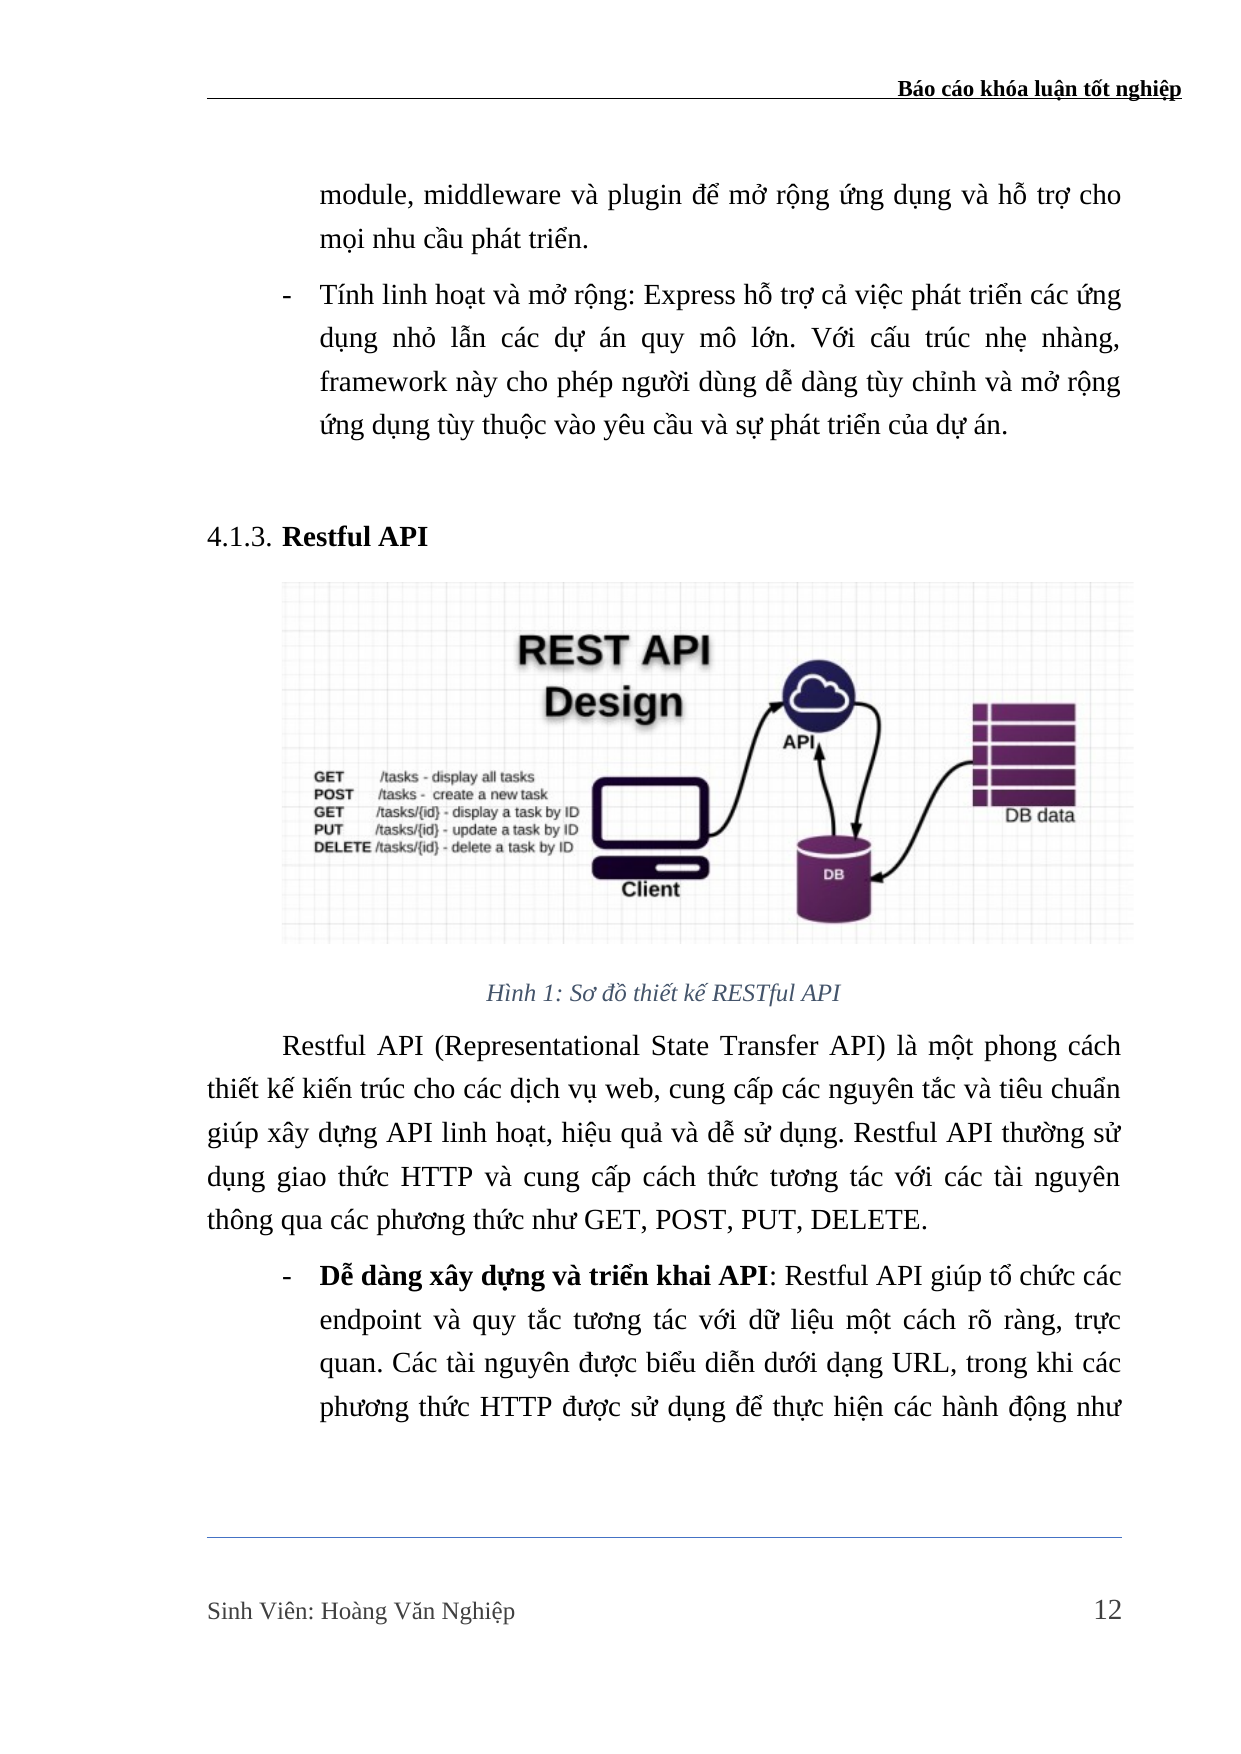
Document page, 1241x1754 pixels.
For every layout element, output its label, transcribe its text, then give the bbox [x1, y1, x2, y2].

list Restful API [207, 519, 1122, 553]
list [282, 1258, 1122, 1422]
text Restful API (Representational State Transfer API) là một phong cách thiết kế kiến trúc cho các dịch vụ web, cung cấp các nguyên tắc và tiêu chuẩn giúp xây dựng API linh hoạt, hiệu quả và dễ sử dụng. Restful API thường sử dụng giao thức HTTP và cung cấp cách thức tương tác với các tài nguyên thông qua các phương thức như GET, POST, PUT, DELETE. [207, 1028, 1122, 1236]
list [282, 177, 1122, 254]
list Tính linh hoạt và mở rộng: Express hỗ trợ cả việc phát triển các ứng dụng nhỏ lẫn các dự án quy mô lớn. Với cấu trúc nhẹ nhàng, framework này cho phép người dùng dễ dàng tùy chỉnh và mở rộng ứng dụng tùy thuộc vào yêu cầu và sự phát triển của dự án. [282, 277, 1122, 441]
text Hình 1: Sơ đồ thiết kế RESTful API [207, 978, 1122, 1007]
picture [281, 582, 1134, 944]
